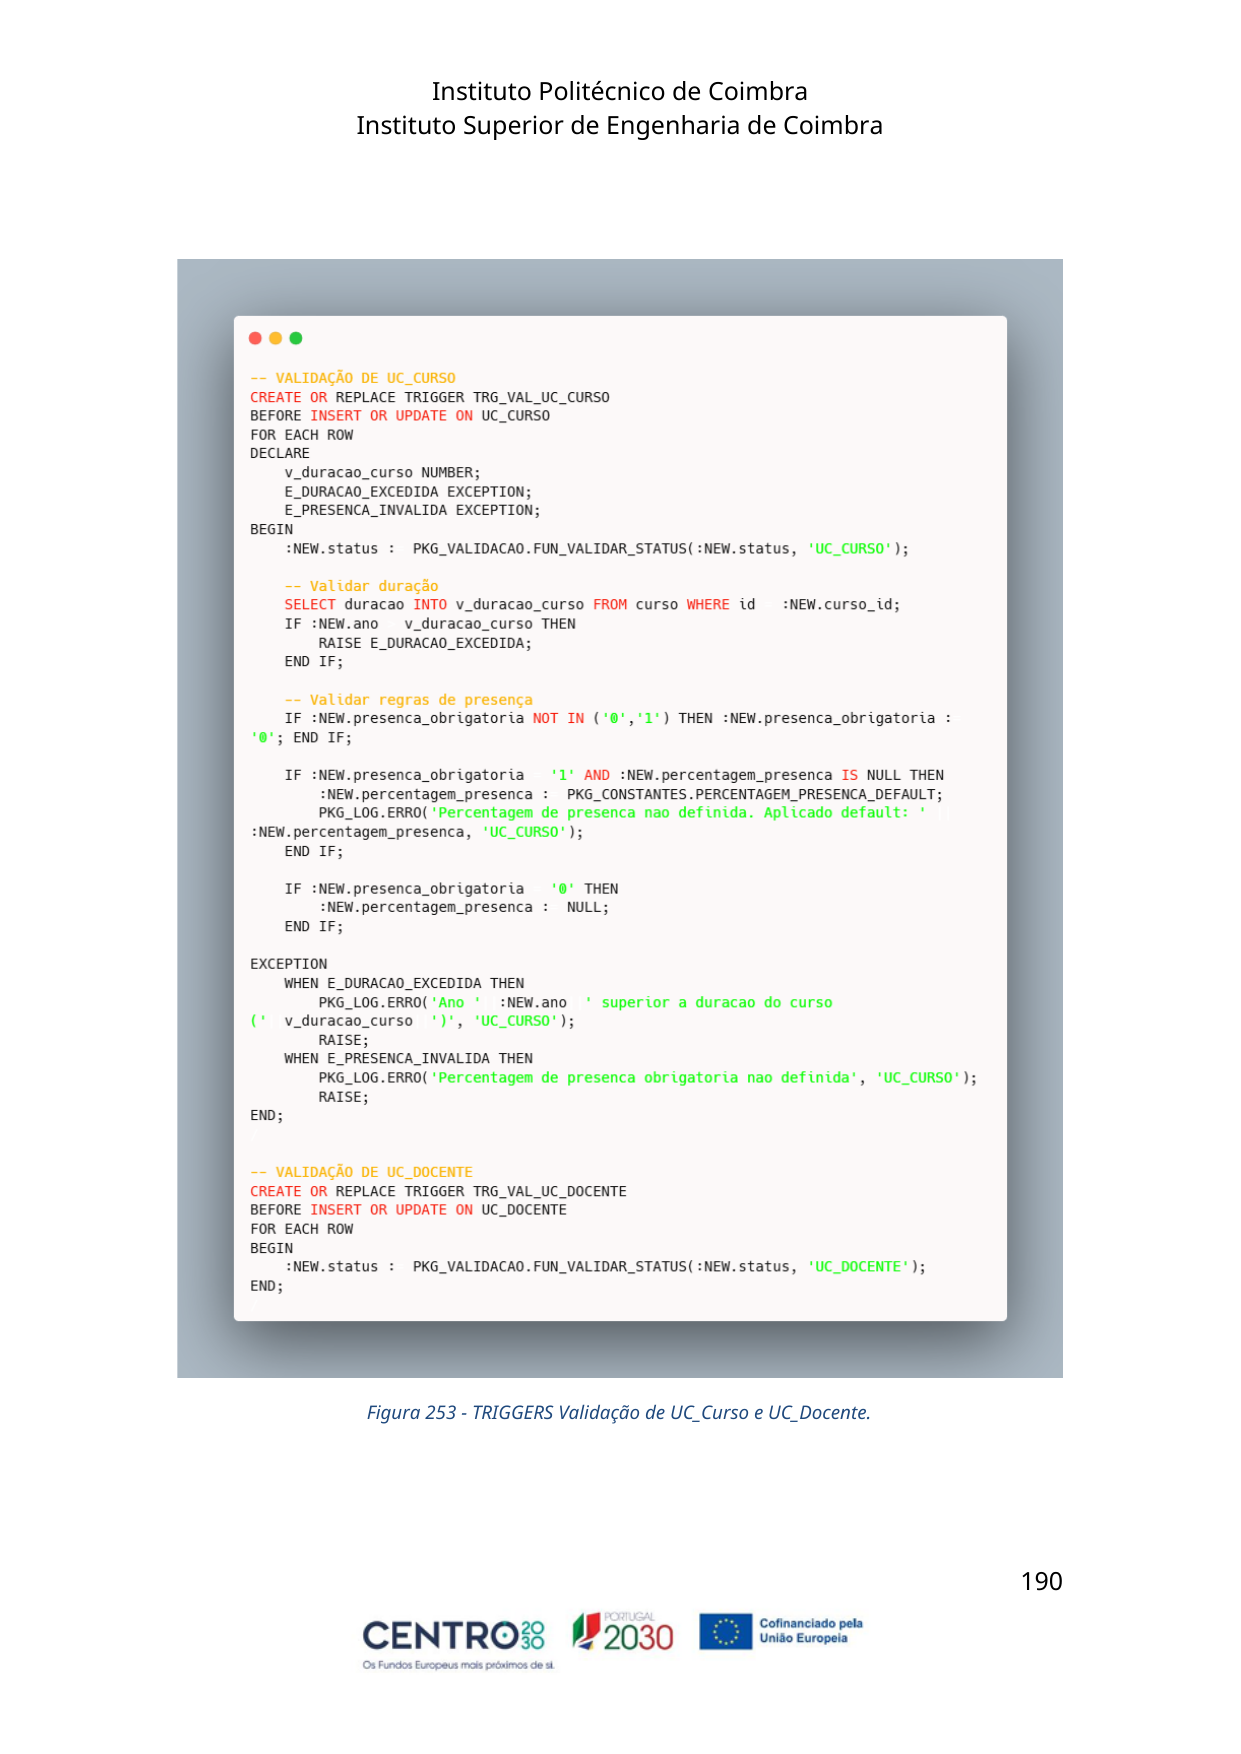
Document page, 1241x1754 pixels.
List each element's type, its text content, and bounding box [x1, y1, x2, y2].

text Figura 253 - TRIGGERS Validação de UC_Curso e UC_Docente. [177, 1399, 1063, 1425]
picture [349, 1597, 891, 1681]
picture [177, 259, 1063, 1378]
